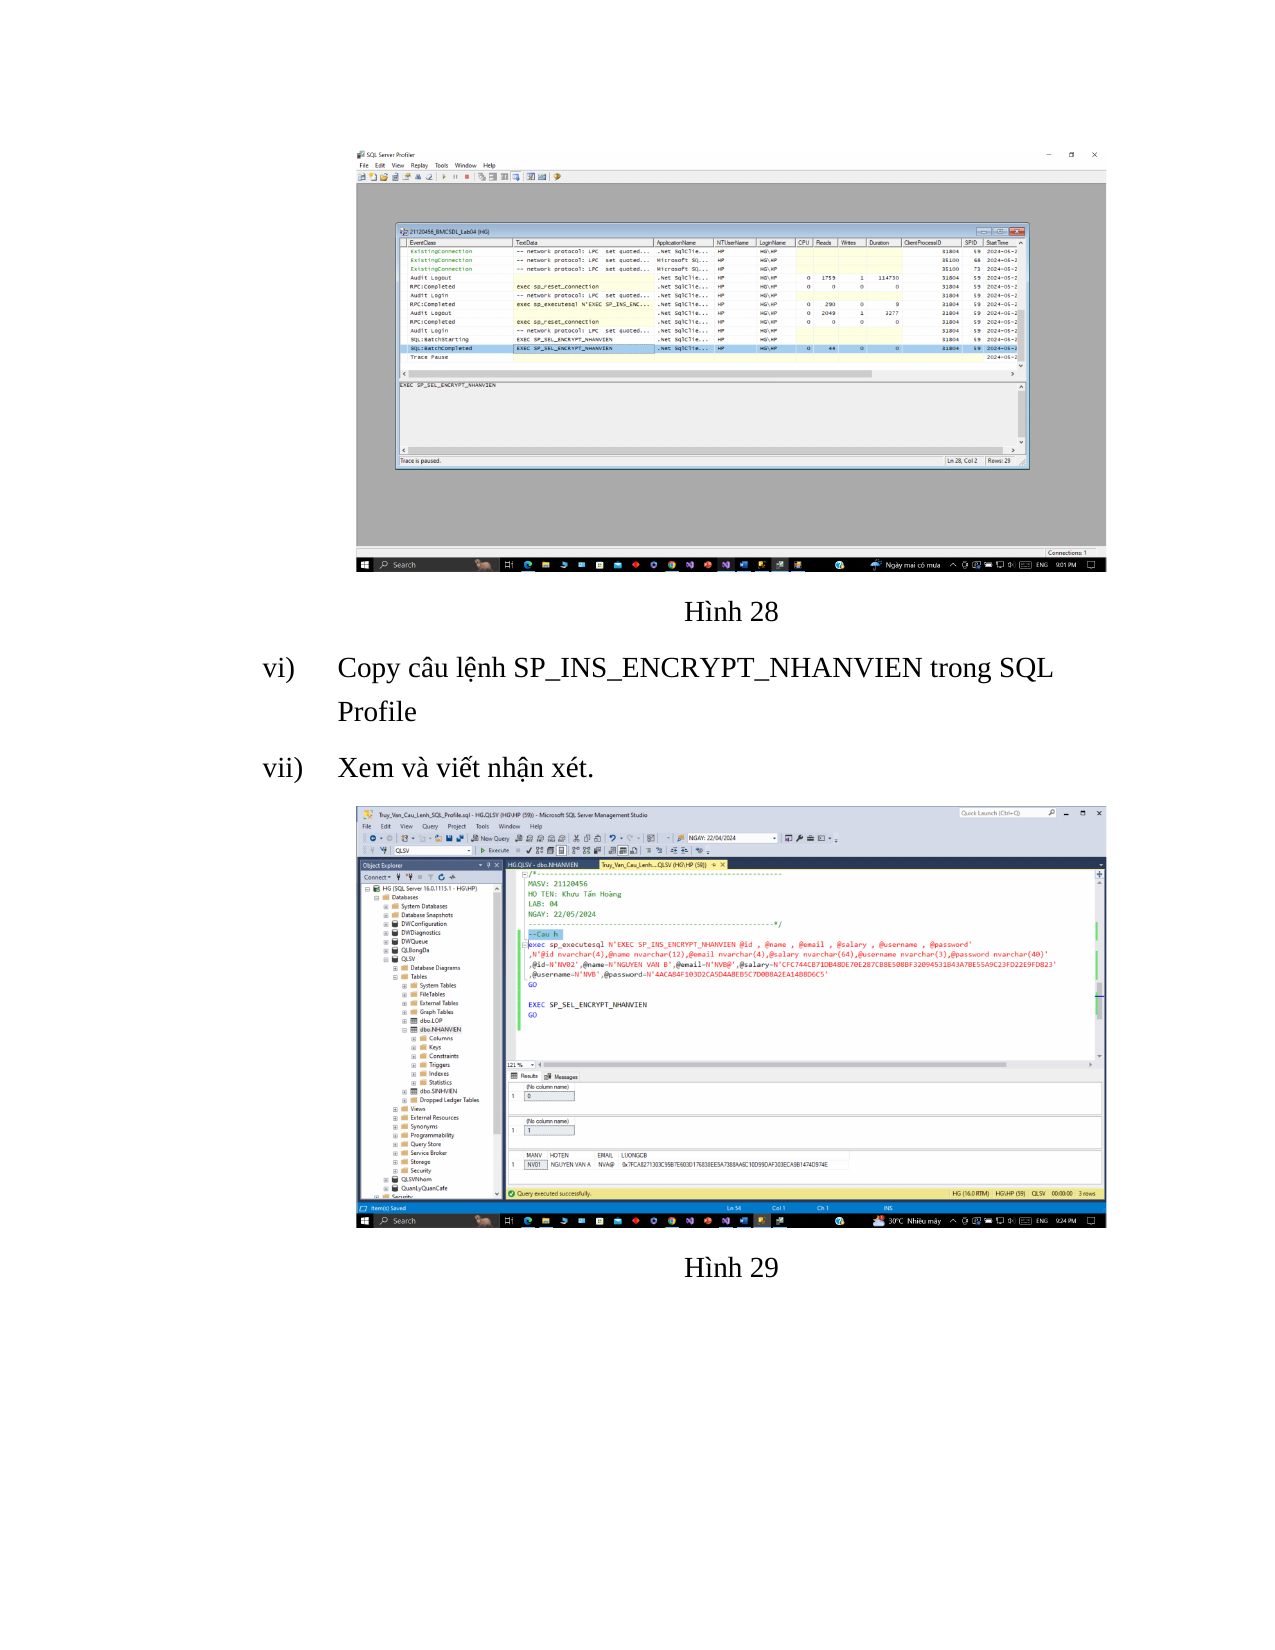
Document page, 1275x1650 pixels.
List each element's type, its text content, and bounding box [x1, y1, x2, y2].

picture [356, 150, 1107, 572]
list Xem và viết nhận xét. [262, 750, 1125, 783]
list Hình 29 [337, 1250, 1125, 1284]
list Hình 28 [337, 594, 1125, 628]
picture [356, 806, 1107, 1228]
list Copy câu lệnh SP_INS_ENCRYPT_NHANVIEN trong SQL Profile [262, 650, 1125, 727]
